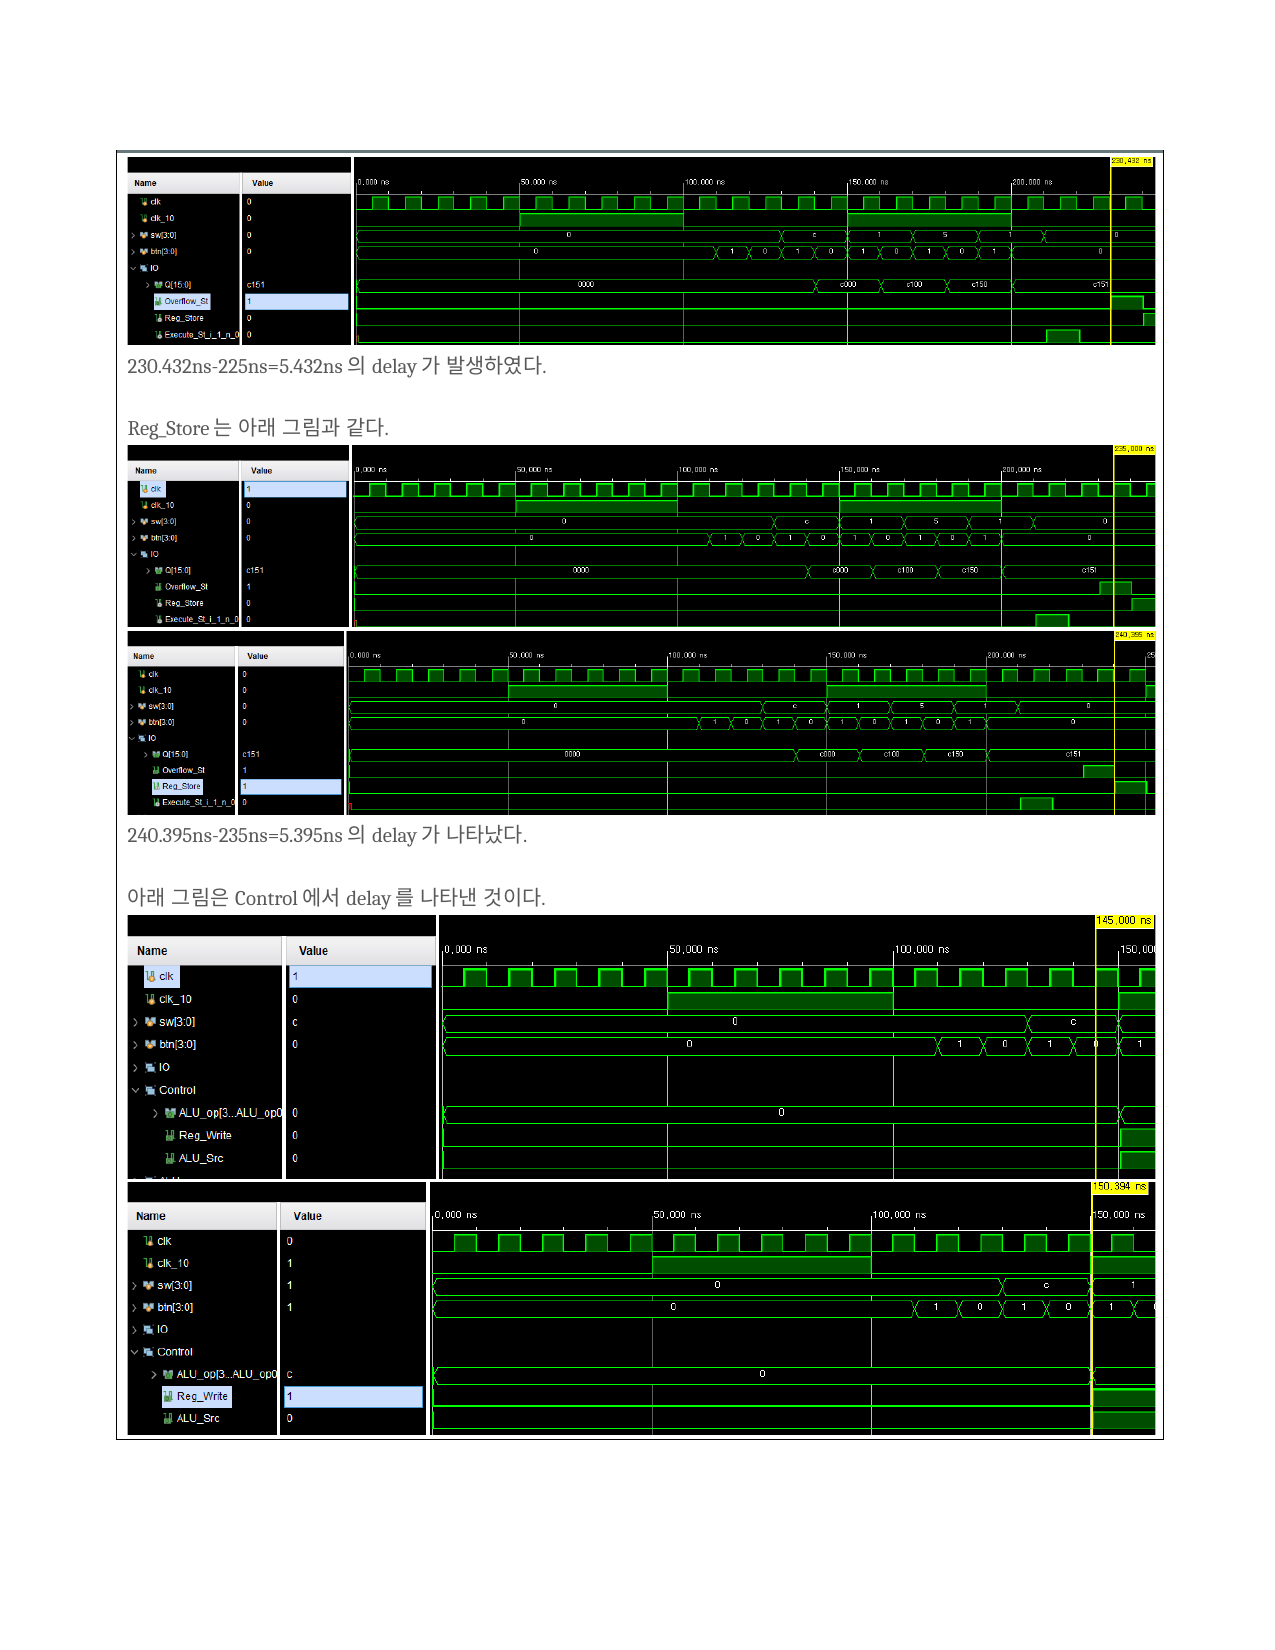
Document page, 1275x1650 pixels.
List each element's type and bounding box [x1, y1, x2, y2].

picture [127, 1182, 1156, 1435]
picture [127, 445, 1156, 627]
table_cell [117, 153, 1163, 1438]
picture [127, 157, 1156, 345]
picture [127, 915, 1156, 1179]
picture [127, 631, 1156, 815]
